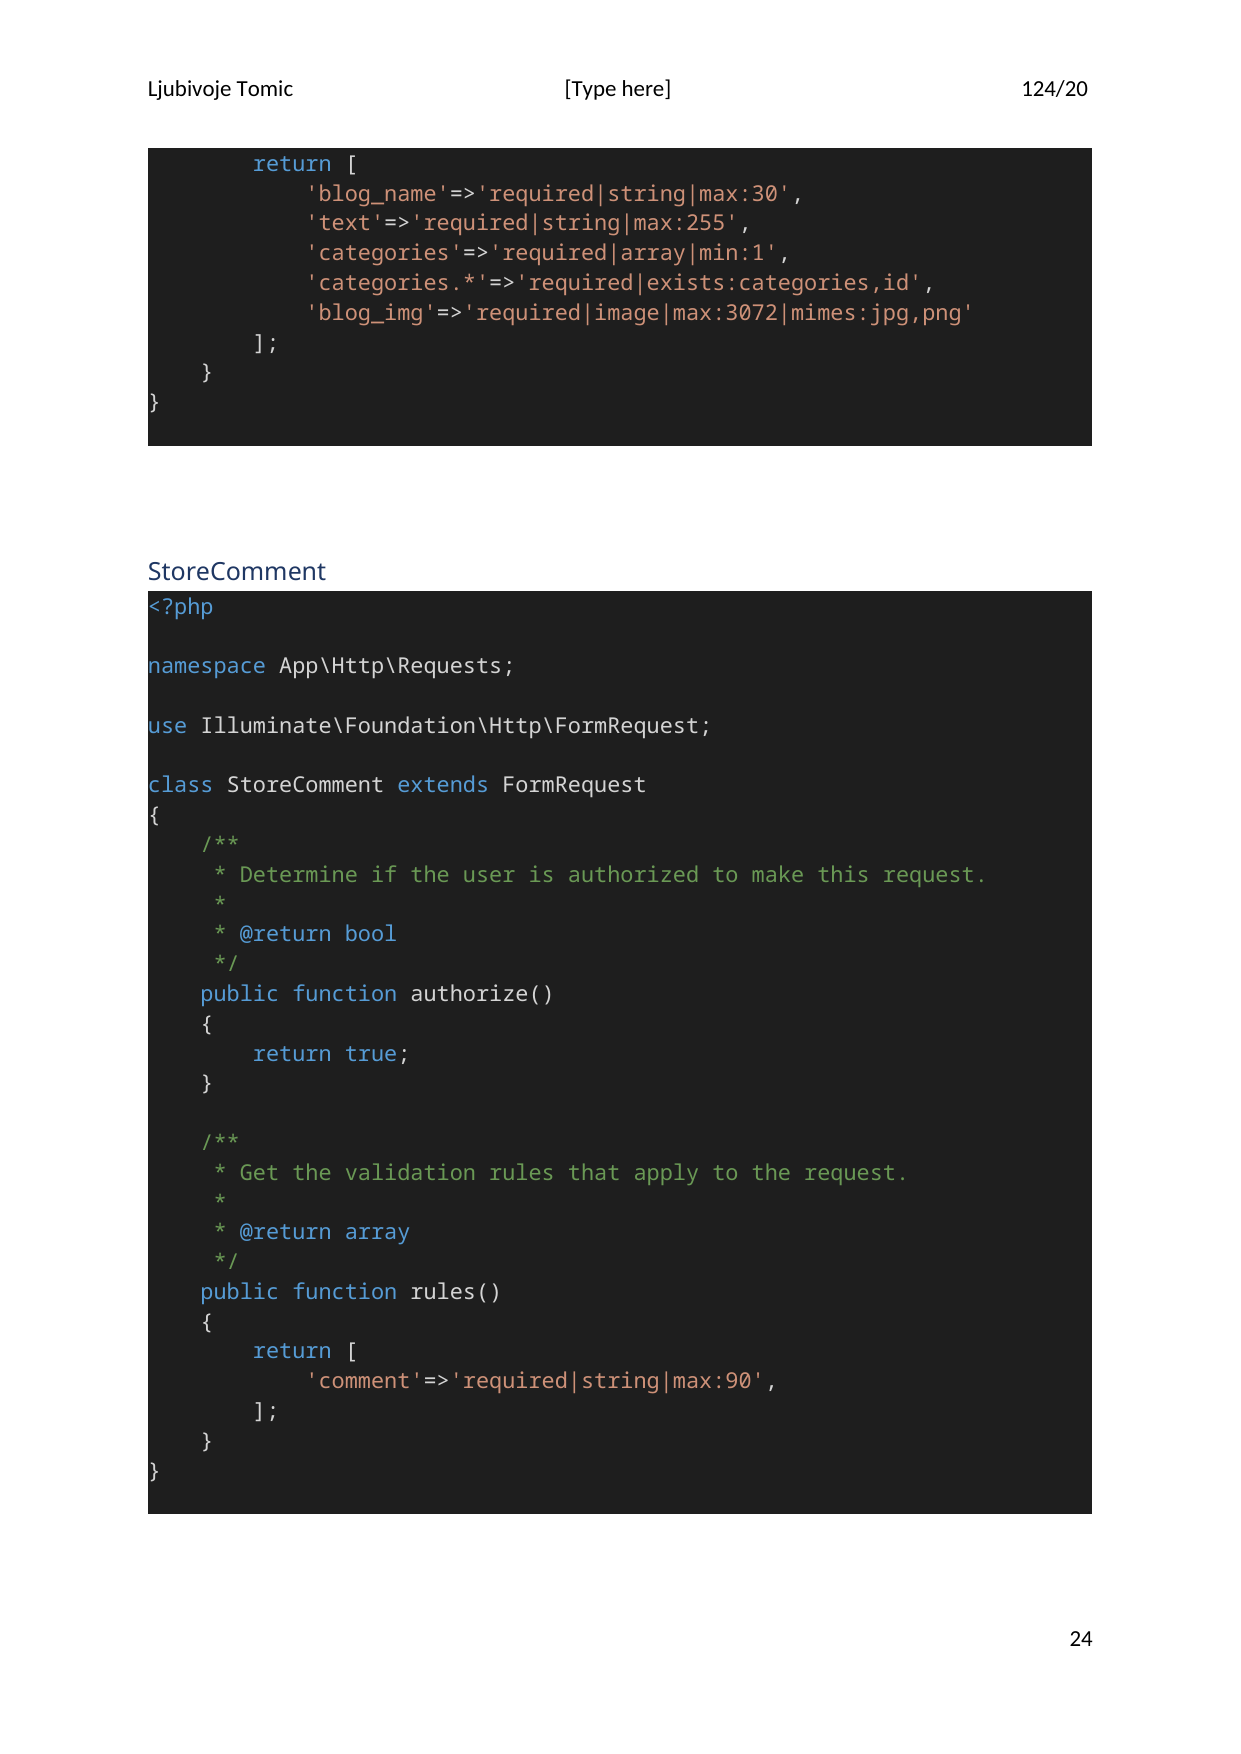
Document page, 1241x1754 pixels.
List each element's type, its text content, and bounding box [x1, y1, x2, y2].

text 'blog_name'=>'required|string|max:30', [148, 177, 1092, 207]
text { [148, 1306, 1092, 1336]
text } [148, 356, 1092, 386]
text * Get the validation rules that apply to the request. [148, 1157, 1092, 1187]
text 'blog_img'=>'required|image|max:3072|mimes:jpg,png' [148, 297, 1092, 326]
text class StoreComment extends FormRequest [148, 769, 1092, 799]
text ]; [148, 326, 1092, 356]
text 'text'=>'required|string|max:255', [148, 207, 1092, 237]
text } [148, 1455, 1092, 1484]
text 'comment'=>'required|string|max:90', [148, 1365, 1092, 1395]
text /** [148, 829, 1092, 859]
text public function authorize() [148, 978, 1092, 1008]
text return [ [148, 1336, 1092, 1365]
text use Illuminate\Foundation\Http\FormRequest; [148, 710, 1092, 740]
text return true; [148, 1038, 1092, 1067]
text * @return bool [148, 918, 1092, 948]
text ]; [148, 1395, 1092, 1425]
text 'categories.*'=>'required|exists:categories,id', [148, 267, 1092, 297]
text * [148, 1187, 1092, 1216]
text public function rules() [148, 1276, 1092, 1306]
text * Determine if the user is authorized to make this request. [148, 859, 1092, 889]
text { [148, 1008, 1092, 1038]
text return [ [148, 148, 1092, 177]
text } [148, 1425, 1092, 1455]
text { [148, 799, 1092, 829]
text * [148, 889, 1092, 918]
text } [148, 386, 1092, 416]
text <?php [148, 591, 1092, 621]
subtitle StoreComment [148, 554, 1092, 588]
text } [148, 1067, 1092, 1097]
text * @return array [148, 1216, 1092, 1246]
text /** [148, 1127, 1092, 1157]
text */ [148, 948, 1092, 978]
text */ [148, 1246, 1092, 1276]
text 'categories'=>'required|array|min:1', [148, 237, 1092, 267]
text namespace App\Http\Requests; [148, 650, 1092, 680]
